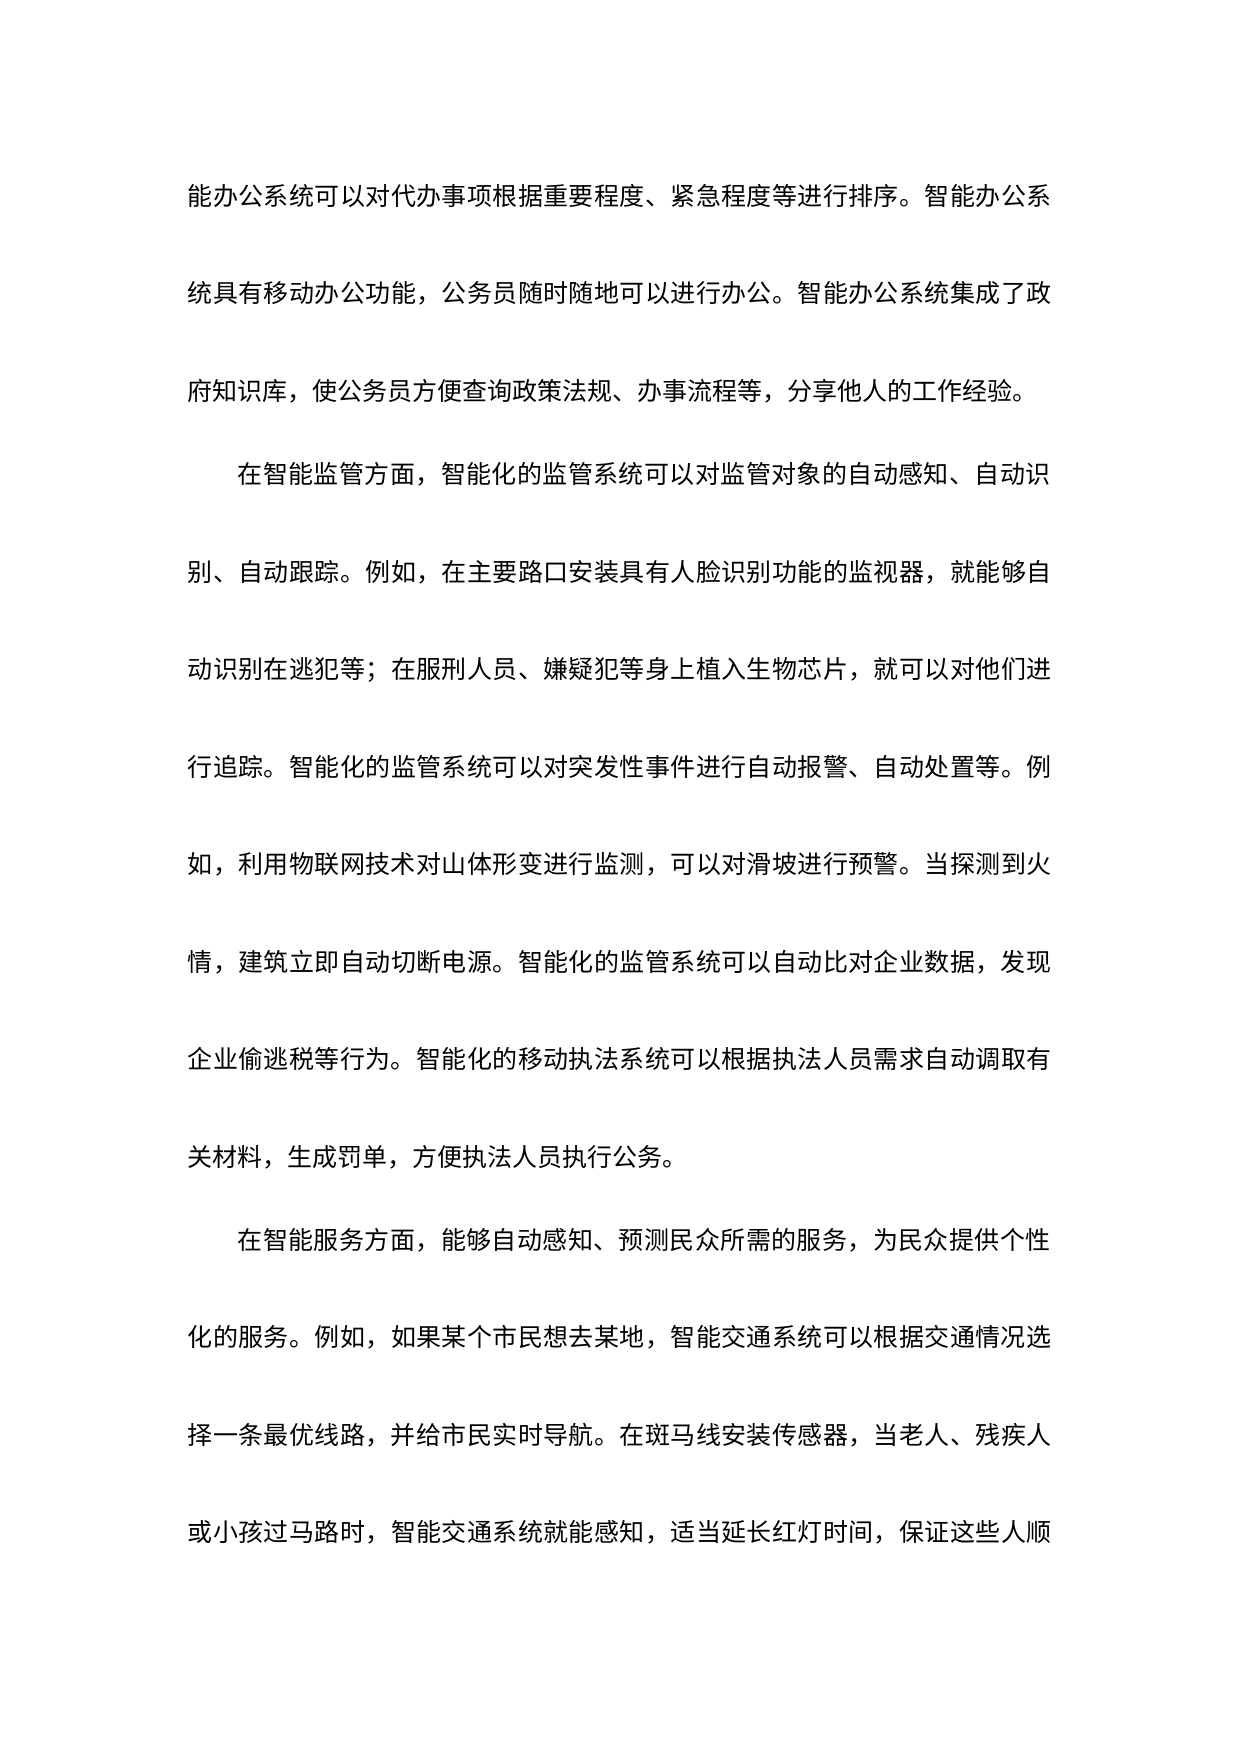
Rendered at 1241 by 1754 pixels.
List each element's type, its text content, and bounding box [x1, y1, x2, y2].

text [187, 162, 1053, 422]
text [187, 1206, 1053, 1563]
text 在智能监管方面，智能化的监管系统可以对监管对象的自动感知、自动识别、自动跟踪。例如，在主要路口安装具有人脸识别功能的监视器，就能够自动识别在逃犯等；在服刑人员、嫌疑犯等身上植入生物芯片，就可以对他们进行追踪。智能化的监管系统可以对突发性事件进行自动报警、自动处置等。例如，利用物联网技术对山体形变进行监测，可以对滑坡进行预警。当探测到火情，建筑立即自动切断电源。智能化的监管系统可以自动比对企业数据，发现企业偷逃税等行为。智能化的移动执法系统可以根据执法人员需求自动调取有关材料，生成罚单，方便执法人员执行公务。 [187, 440, 1053, 1188]
